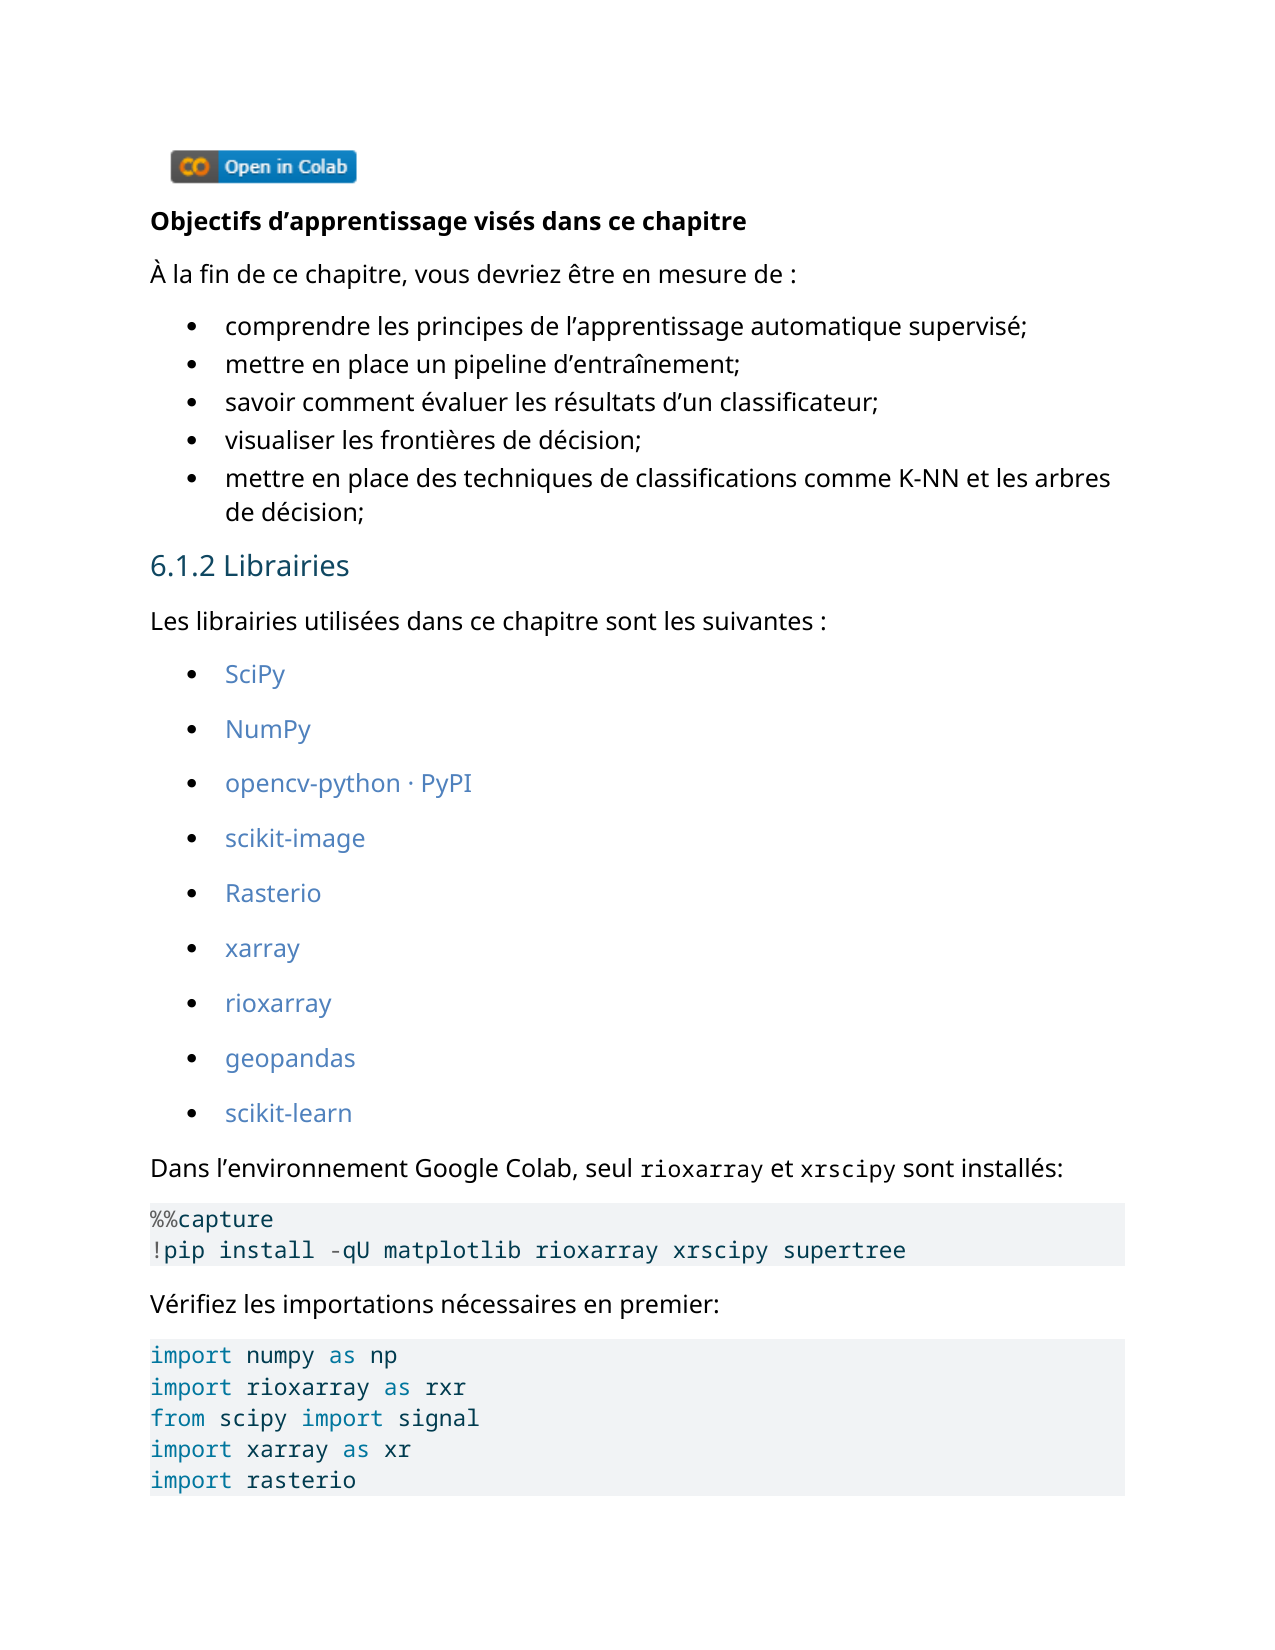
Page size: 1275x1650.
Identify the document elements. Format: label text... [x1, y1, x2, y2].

text À la fin de ce chapitre, vous devriez être en mesure de : [150, 256, 1125, 290]
list geopandas [187, 1041, 1125, 1075]
list savoir comment évaluer les résultats d’un classificateur; [187, 385, 1125, 419]
text Les librairies utilisées dans ce chapitre sont les suivantes : [150, 603, 1125, 638]
list opencv-python · PyPI [187, 766, 1125, 800]
list scikit-learn [187, 1096, 1125, 1129]
subtitle 6.1.2 Librairies [150, 545, 1125, 585]
list NumPy [187, 711, 1125, 745]
text Objectifs d’apprentissage visés dans ce chapitre [150, 203, 1125, 237]
list visualiser les frontières de décision; [187, 422, 1125, 457]
list comprendre les principes de l’apprentissage automatique supervisé; [187, 309, 1125, 343]
list mettre en place un pipeline d’entraînement; [187, 347, 1125, 381]
list rioxarray [187, 986, 1125, 1020]
picture [168, 150, 360, 185]
list SciPy [187, 656, 1125, 690]
list mettre en place des techniques de classifications comme K-NN et les arbres de décision; [187, 460, 1125, 528]
list Rasterio [187, 876, 1125, 910]
list xarray [187, 931, 1125, 965]
list scikit-image [187, 821, 1125, 855]
text Dans l’environnement Google Colab, seul rioxarray et xrscipy sont installés: [150, 1150, 1125, 1184]
text Vérifiez les importations nécessaires en premier: [150, 1287, 1125, 1321]
text %%capture !pip install -qU matplotlib rioxarray xrscipy supertree [150, 1203, 1125, 1266]
